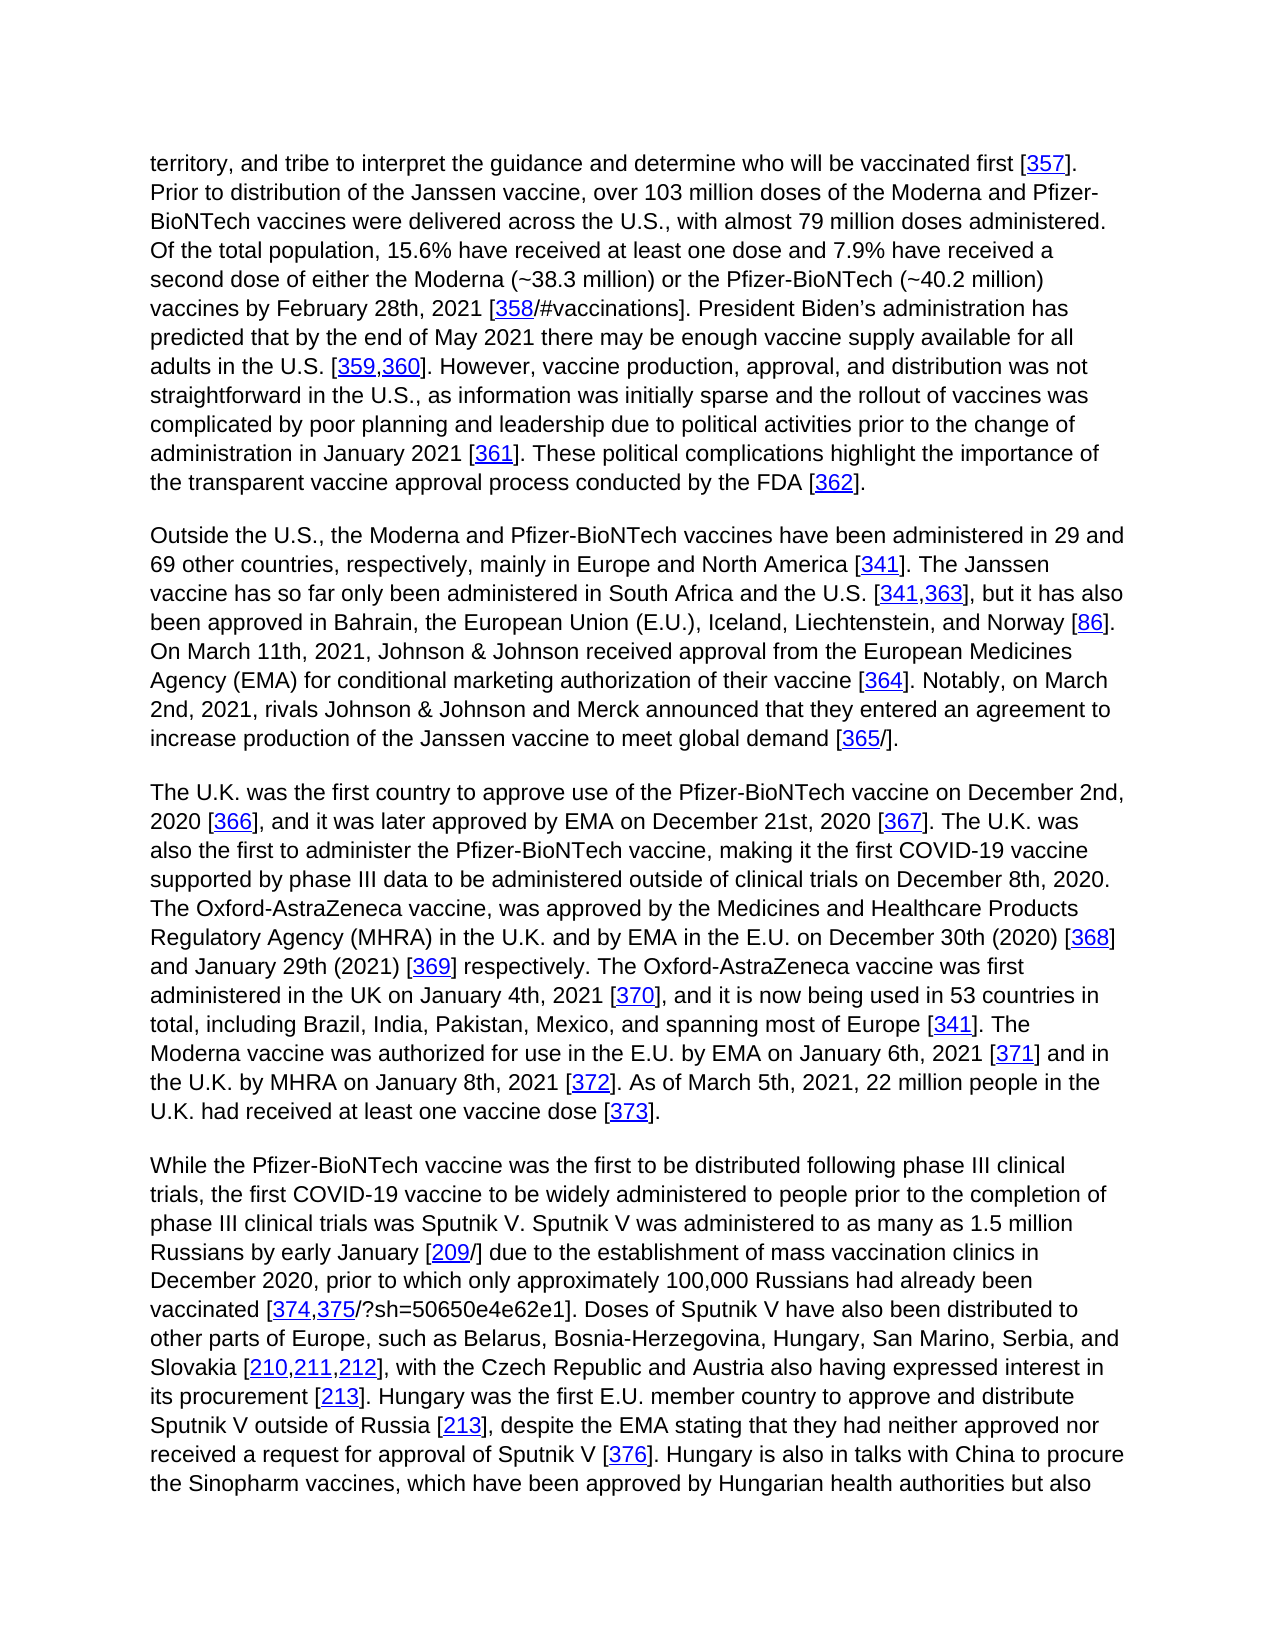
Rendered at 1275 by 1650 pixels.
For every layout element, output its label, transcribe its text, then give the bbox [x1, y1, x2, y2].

text The U.K. was the first country to approve use of the Pfizer-BioNTech vaccine on December 2nd, 2020 [366], and it was later approved by EMA on December 21st, 2020 [367]. The U.K. was also the first to administer the Pfizer-BioNTech vaccine, making it the first COVID-19 vaccine supported by phase III data to be administered outside of clinical trials on December 8th, 2020. The Oxford-AstraZeneca vaccine, was approved by the Medicines and Healthcare Products Regulatory Agency (MHRA) in the U.K. and by EMA in the E.U. on December 30th (2020) [368] and January 29th (2021) [369] respectively. The Oxford-AstraZeneca vaccine was first administered in the UK on January 4th, 2021 [370], and it is now being used in 53 countries in total, including Brazil, India, Pakistan, Mexico, and spanning most of Europe [341]. The Moderna vaccine was authorized for use in the E.U. by EMA on January 6th, 2021 [371] and in the U.K. by MHRA on January 8th, 2021 [372]. As of March 5th, 2021, 22 million people in the U.K. had received at least one vaccine dose [373]. [150, 779, 1125, 1124]
text Outside the U.S., the Moderna and Pfizer-BioNTech vaccines have been administered in 29 and 69 other countries, respectively, mainly in Europe and North America [341]. The Janssen vaccine has so far only been administered in South Africa and the U.S. [341,363], but it has also been approved in Bahrain, the European Union (E.U.), Iceland, Liechtenstein, and Norway [86]. On March 11th, 2021, Johnson & Johnson received approval from the European Medicines Agency (EMA) for conditional marketing authorization of their vaccine [364]. Notably, on March 2nd, 2021, rivals Johnson & Johnson and Merck announced that they entered an agreement to increase production of the Janssen vaccine to meet global demand [365/]. [150, 522, 1125, 752]
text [150, 1152, 1125, 1497]
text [150, 150, 1125, 495]
